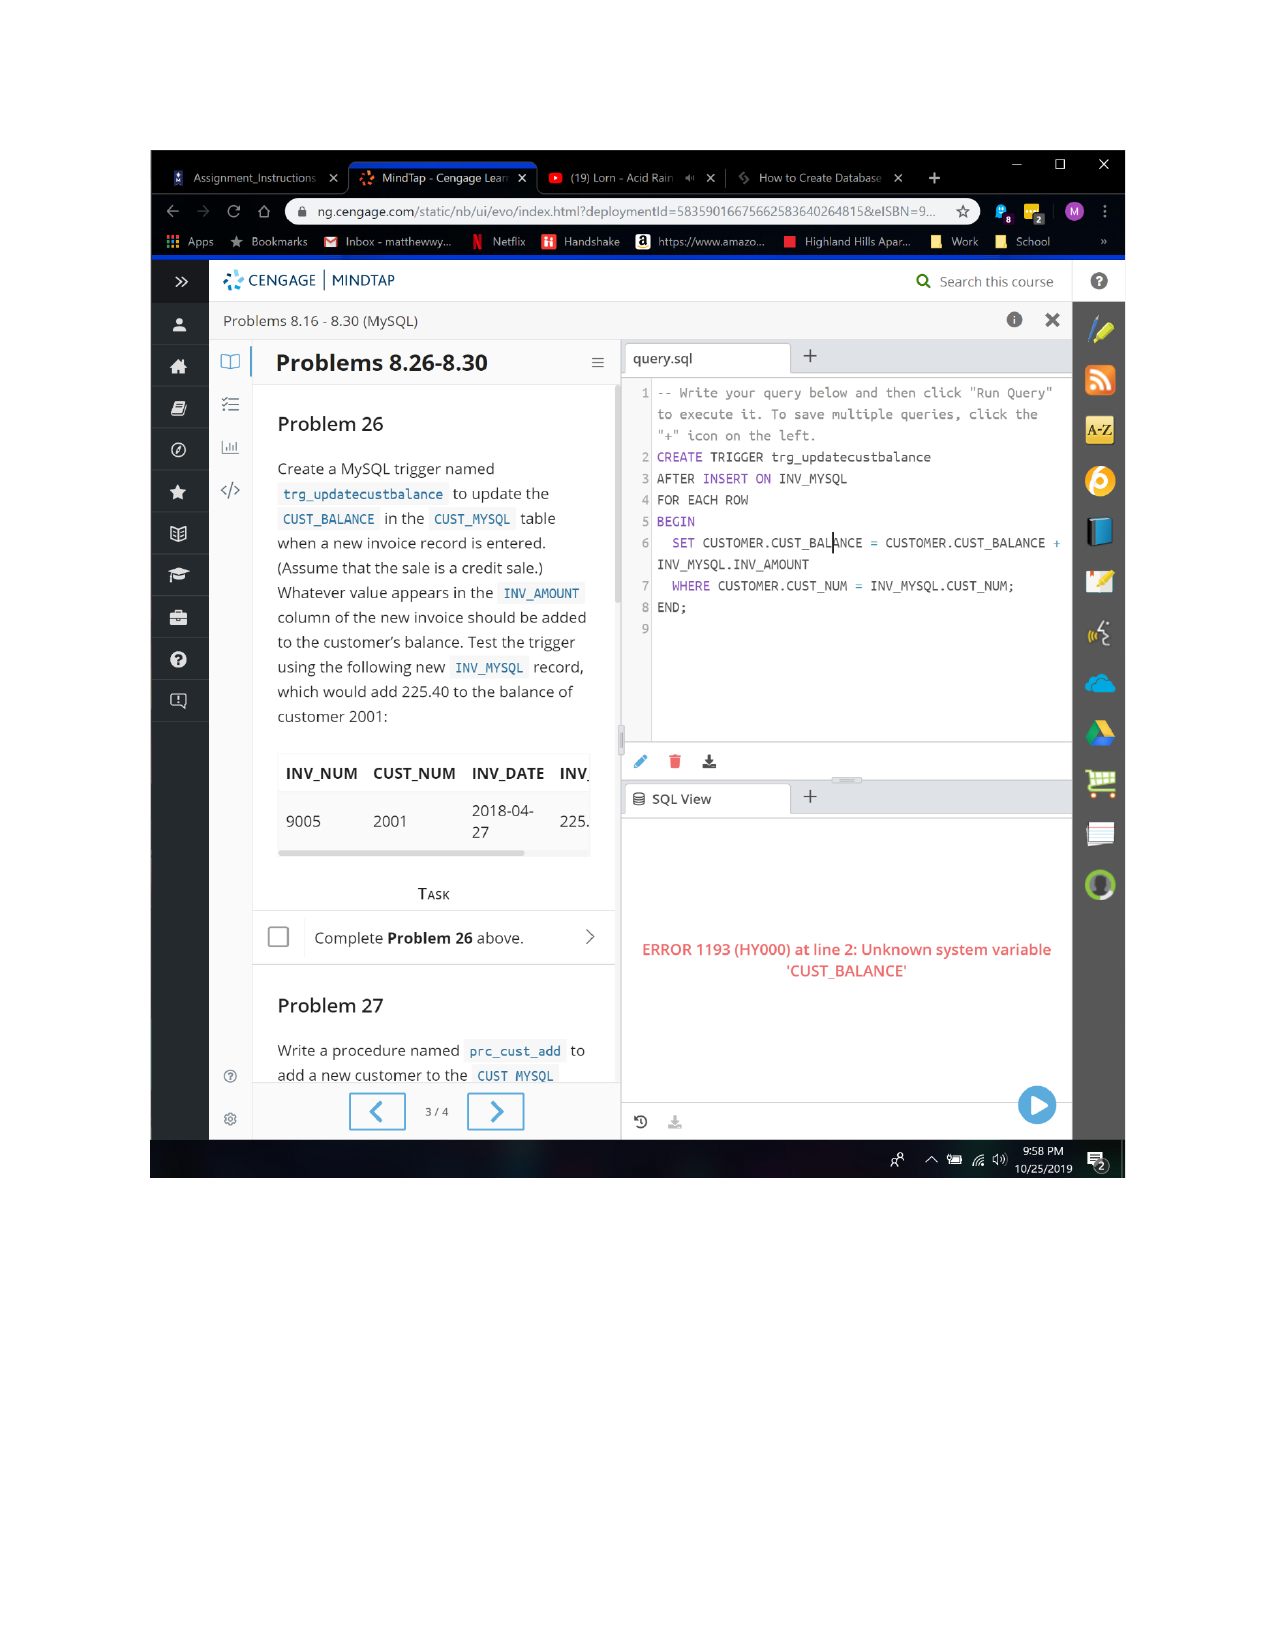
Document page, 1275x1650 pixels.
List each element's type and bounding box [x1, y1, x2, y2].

picture [150, 150, 1125, 1178]
